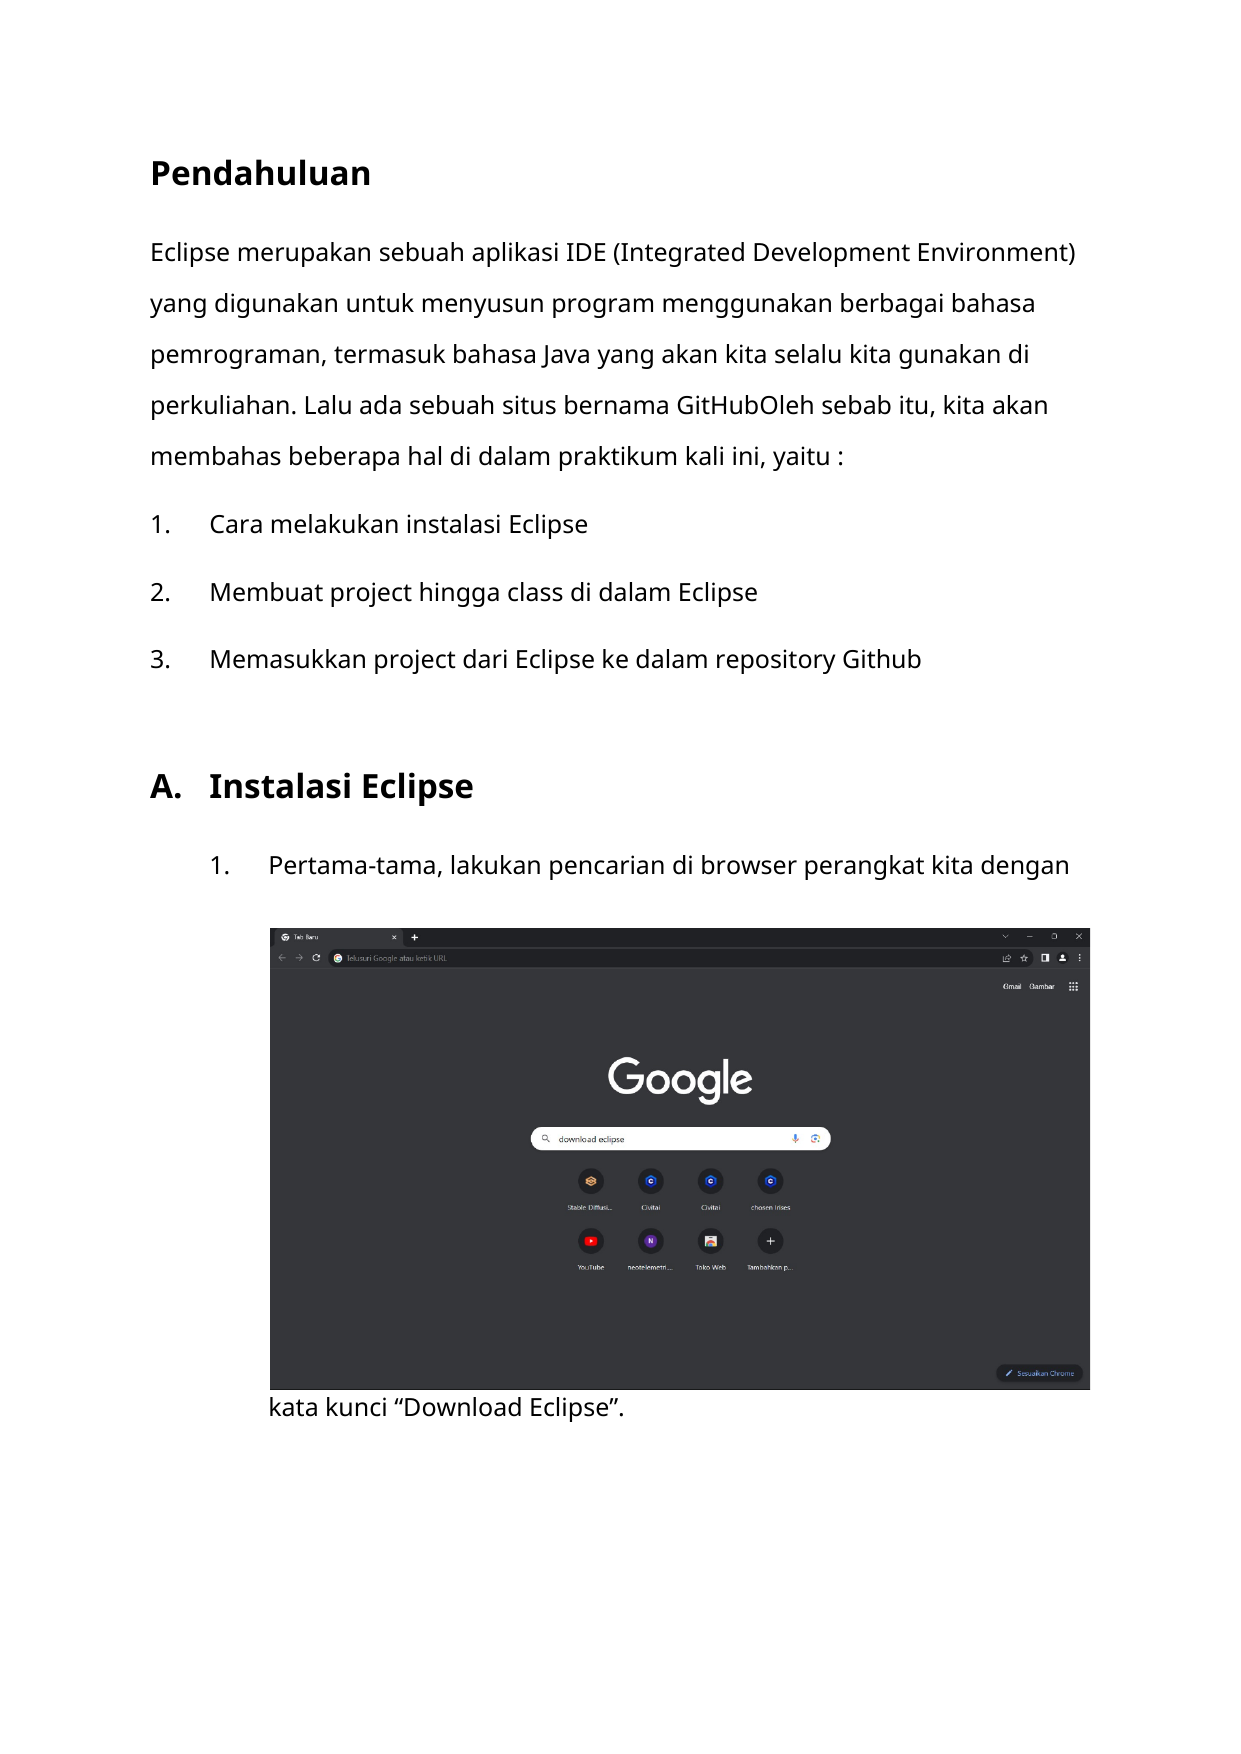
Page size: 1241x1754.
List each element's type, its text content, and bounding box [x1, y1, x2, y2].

list Cara melakukan instalasi Eclipse [150, 507, 1090, 541]
list Instalasi Eclipse [150, 763, 1090, 809]
picture [270, 928, 1091, 1390]
text Pendahuluan [150, 150, 1090, 195]
text Eclipse merupakan sebuah aplikasi IDE (Integrated Development Environment) yang digunakan untuk menyusun program menggunakan berbagai bahasa pemrograman, termasuk bahasa Java yang akan kita selalu kita gunakan di perkuliahan. Lalu ada sebuah situs bernama GitHubOleh sebab itu, kita akan membahas beberapa hal di dalam praktikum kali ini, yaitu : [150, 235, 1090, 473]
list Memasukkan project dari Eclipse ke dalam repository Github [150, 642, 1090, 676]
list Membuat project hingga class di dalam Eclipse [150, 574, 1090, 608]
